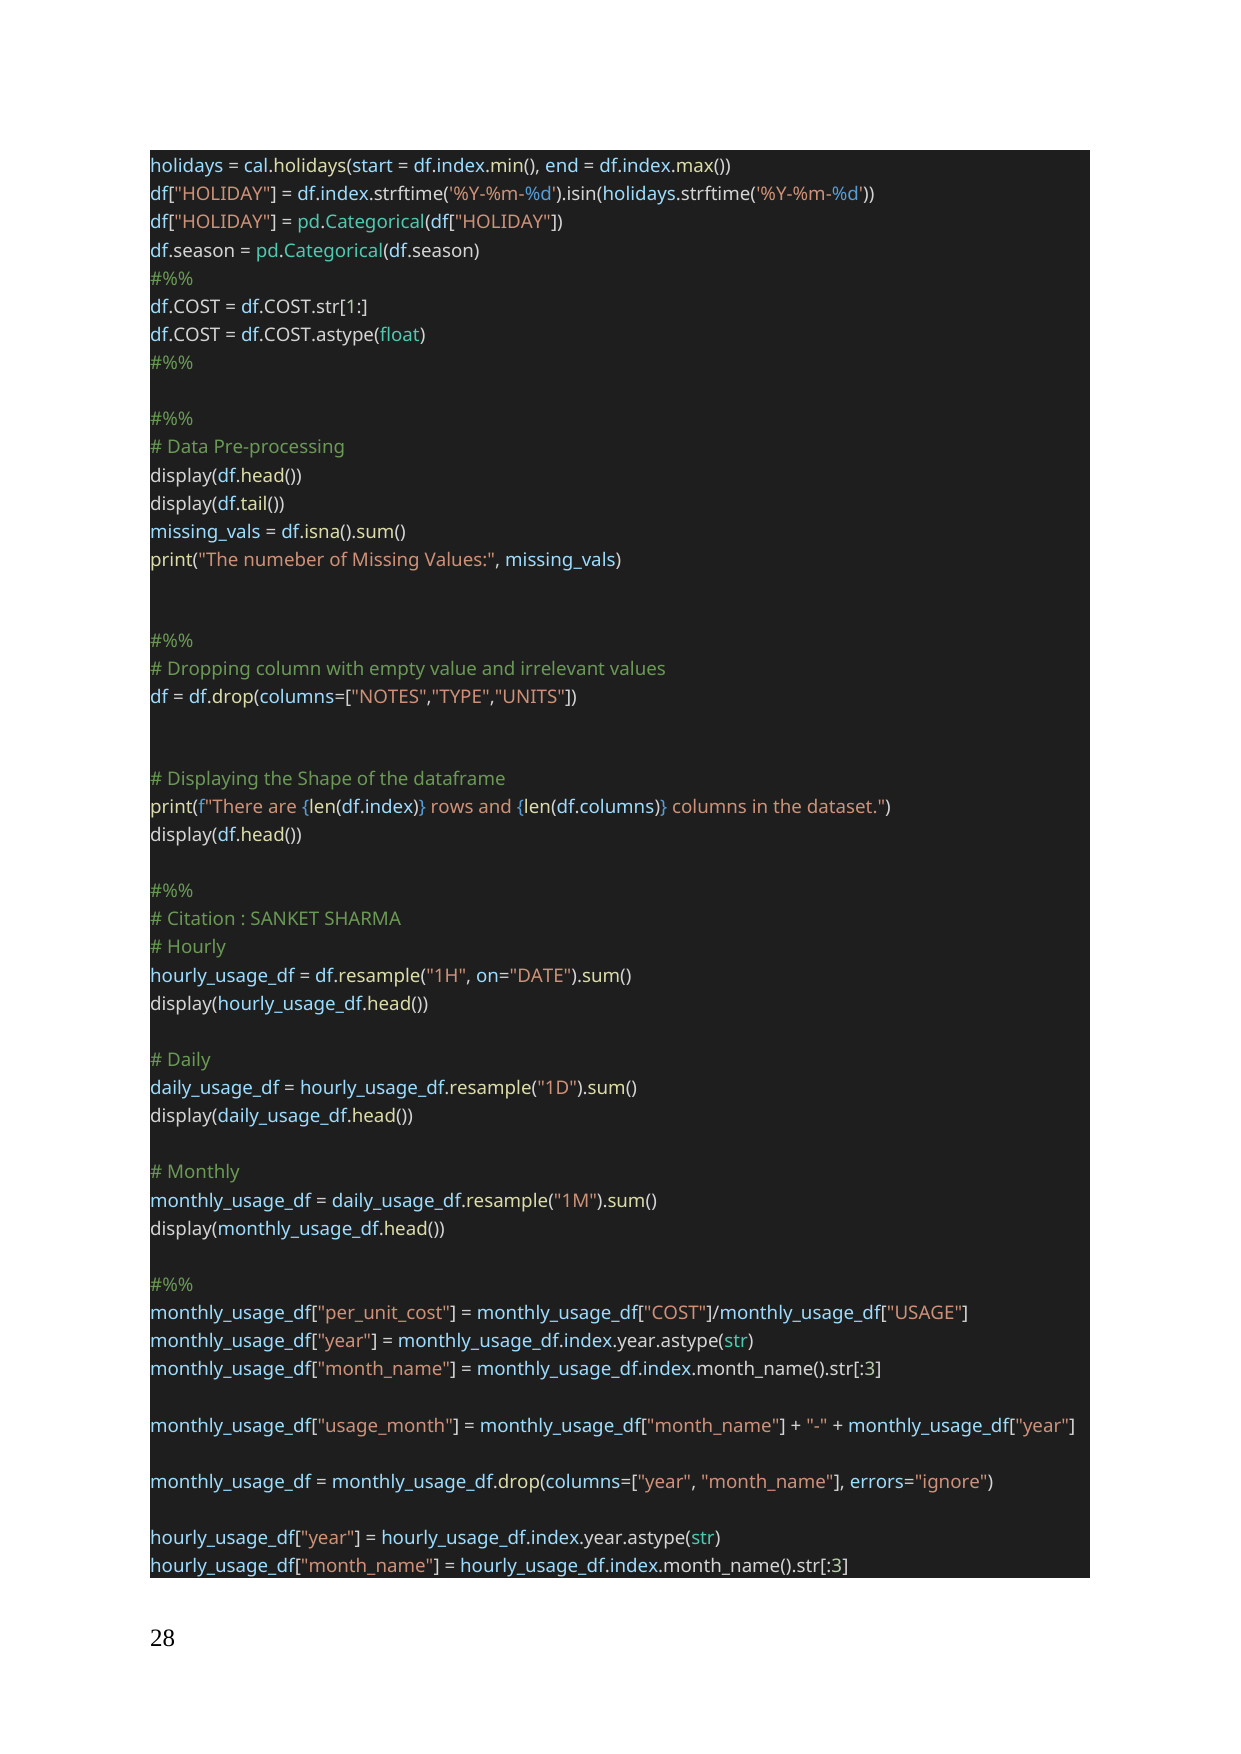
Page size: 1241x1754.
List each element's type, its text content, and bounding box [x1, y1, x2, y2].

text display(daily_usage_df.head()) [150, 1100, 1090, 1128]
text # Daily [150, 1044, 1090, 1072]
text monthly_usage_df = monthly_usage_df.drop(columns=["year", "month_name"], errors="ignore") [150, 1466, 1090, 1494]
text # Hourly [150, 931, 1090, 959]
text #%% [150, 875, 1090, 903]
text # Data Pre-processing [150, 431, 1090, 459]
text #%% [150, 625, 1090, 653]
text display(df.head()) [150, 819, 1090, 847]
text hourly_usage_df["month_name"] = hourly_usage_df.index.month_name().str[:3] [150, 1550, 1090, 1578]
text print("The numeber of Missing Values:", missing_vals) [150, 544, 1090, 572]
text # Citation : SANKET SHARMA [150, 903, 1090, 931]
text hourly_usage_df = df.resample("1H", on="DATE").sum() [150, 959, 1090, 987]
text monthly_usage_df["year"] = monthly_usage_df.index.year.astype(str) [150, 1325, 1090, 1353]
text monthly_usage_df["month_name"] = monthly_usage_df.index.month_name().str[:3] [150, 1353, 1090, 1381]
text daily_usage_df = hourly_usage_df.resample("1D").sum() [150, 1072, 1090, 1100]
text holidays = cal.holidays(start = df.index.min(), end = df.index.max()) [150, 150, 1090, 178]
text missing_vals = df.isna().sum() [150, 516, 1090, 544]
text #%% [150, 403, 1090, 431]
text display(monthly_usage_df.head()) [150, 1212, 1090, 1241]
text df.season = pd.Categorical(df.season) [150, 234, 1090, 262]
text #%% [150, 347, 1090, 375]
text df.COST = df.COST.astype(float) [150, 319, 1090, 347]
text df["HOLIDAY"] = df.index.strftime('%Y-%m-%d').isin(holidays.strftime('%Y-%m-%d')) [150, 178, 1090, 206]
text display(df.head()) [150, 459, 1090, 487]
text #%% [150, 262, 1090, 291]
text print(f"There are {len(df.index)} rows and {len(df.columns)} columns in the dataset.") [150, 791, 1090, 819]
text display(hourly_usage_df.head()) [150, 987, 1090, 1016]
text # Displaying the Shape of the dataframe [150, 762, 1090, 791]
text df["HOLIDAY"] = pd.Categorical(df["HOLIDAY"]) [150, 206, 1090, 234]
text monthly_usage_df["per_unit_cost"] = monthly_usage_df["COST"]/monthly_usage_df["USAGE"] [150, 1297, 1090, 1325]
text display(df.tail()) [150, 487, 1090, 516]
text df = df.drop(columns=["NOTES","TYPE","UNITS"]) [150, 681, 1090, 709]
text df.COST = df.COST.str[1:] [150, 291, 1090, 319]
text monthly_usage_df["usage_month"] = monthly_usage_df["month_name"] + "-" + monthly_usage_df["year"] [150, 1409, 1090, 1437]
text #%% [150, 1269, 1090, 1297]
text monthly_usage_df = daily_usage_df.resample("1M").sum() [150, 1184, 1090, 1212]
text # Monthly [150, 1156, 1090, 1184]
text hourly_usage_df["year"] = hourly_usage_df.index.year.astype(str) [150, 1522, 1090, 1550]
text # Dropping column with empty value and irrelevant values [150, 653, 1090, 681]
